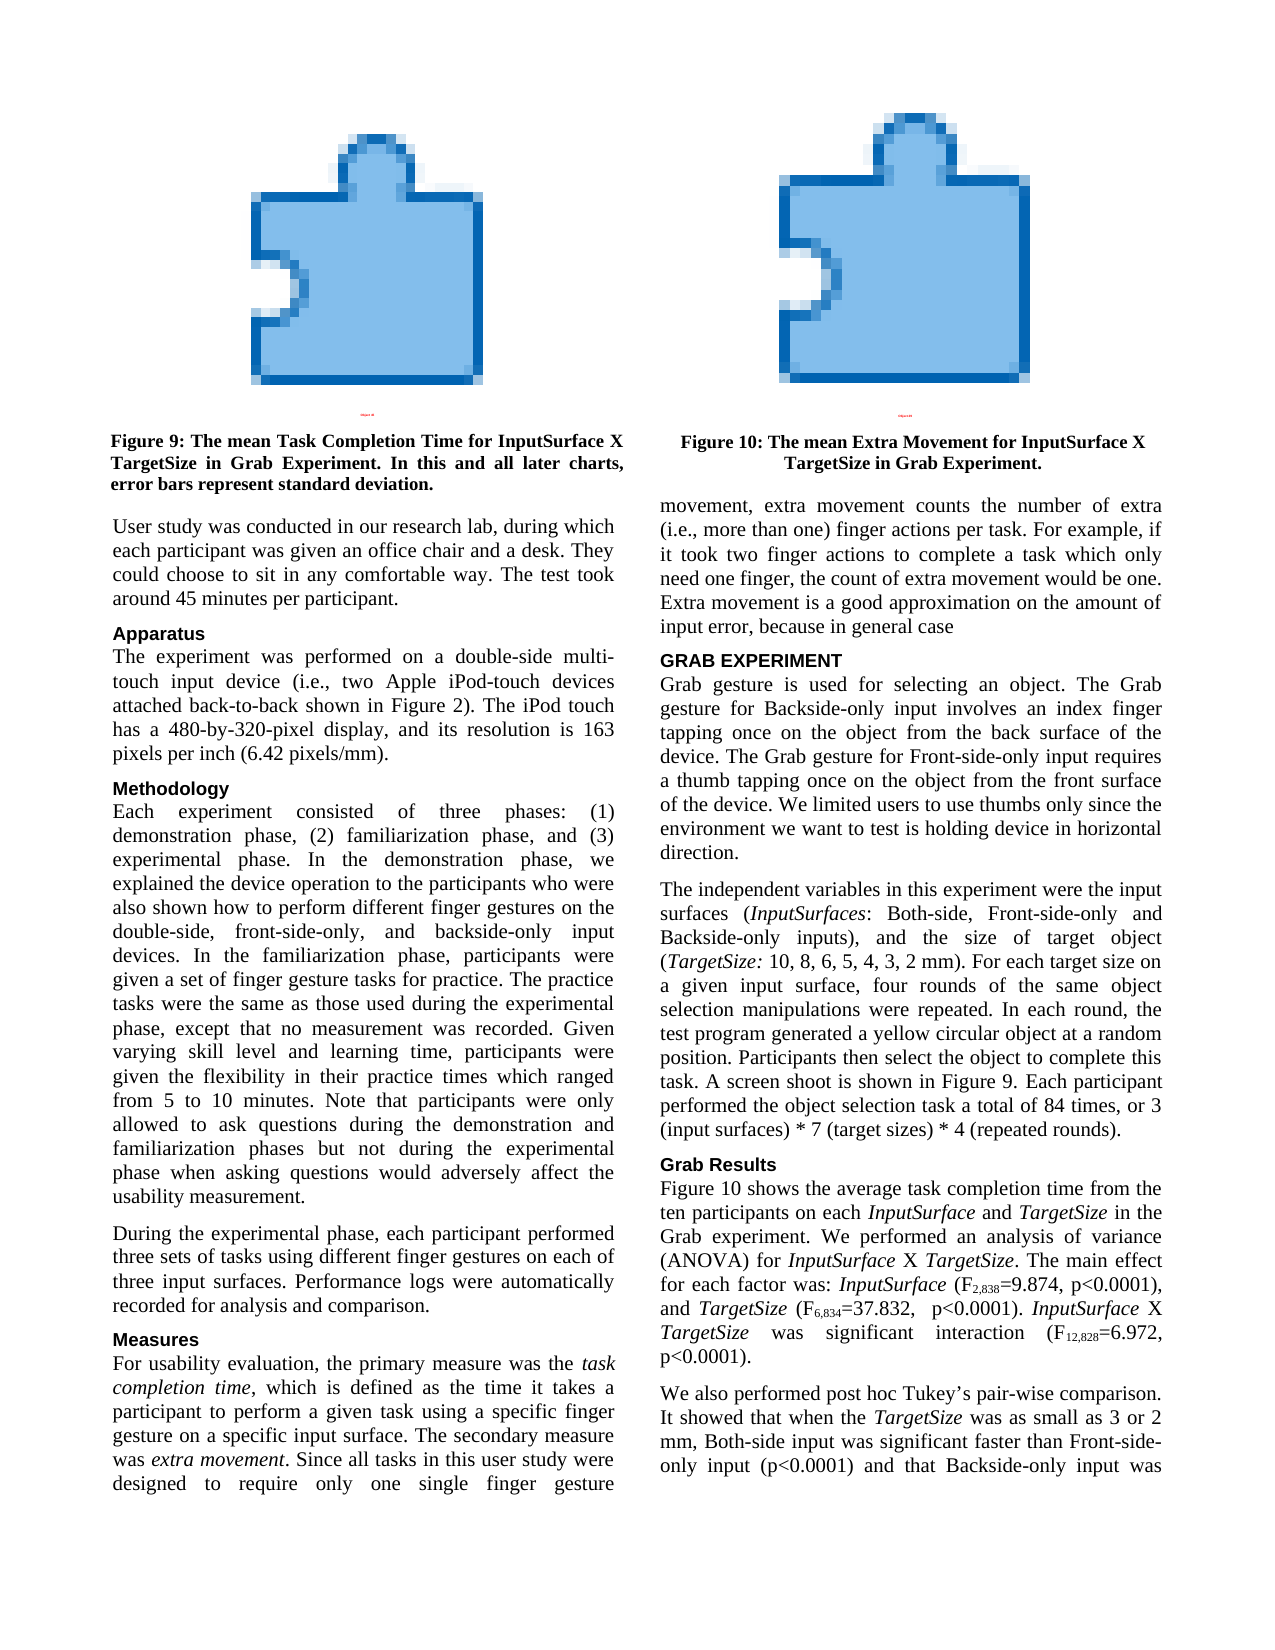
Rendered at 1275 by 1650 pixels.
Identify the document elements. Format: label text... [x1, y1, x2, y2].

text For usability evaluation, the primary measure was the task completion time, which is defined as the time it takes a participant to perform a given task using a specific finger gesture on a specific input surface. The secondary measure was extra movement. Since all tasks in this user study were designed to require only one single finger gesture movement, extra movement counts the number of extra (i.e., more than one) finger actions per task. For example, if it took two finger actions to complete a task which only need one finger, the count of extra movement would be one. Extra movement is a good approximation on the amount of input error, because in general case [112, 1351, 615, 1495]
text Figure 10 shows the average task completion time from the ten participants on each InputSurface and TargetSize in the Grab experiment. We performed an analysis of variance (ANOVA) for InputSurface X TargetSize. The main effect for each factor was: InputSurface (F2,838=9.874, p<0.0001), and TargetSize (F6,834=37.832, p<0.0001). InputSurface X TargetSize was significant interaction (F12,828=6.972, p<0.0001). [660, 1176, 1162, 1368]
text User study was conducted in our research lab, during which each participant was given an office chair and a desk. They could choose to sit in any comfortable way. The test took around 45 minutes per participant. [112, 150, 615, 430]
text The experiment was performed on a double-side multi-touch input device (i.e., two Apple iPod-touch devices attached back-to-back shown in Figure 2). The iPod touch has a 480-by-320-pixel display, and its resolution is 163 pixels per inch (6.42 pixels/mm). [112, 644, 615, 765]
subtitle Measures [112, 1329, 615, 1351]
text The independent variables in this experiment were the input surfaces (InputSurfaces: Both-side, Front-side-only and Backside-only inputs), and the size of target object (TargetSize: 10, 8, 6, 5, 4, 3, 2 mm). For each target size on a given input surface, four rounds of the same object selection manipulations were repeated. In each round, the test program generated a yellow circular object at a random position. Participants then select the object to complete this task. A screen shoot is shown in Figure 9. Each participant performed the object selection task a total of 84 times, or 3 (input surfaces) * 7 (target sizes) * 4 (repeated rounds). [660, 877, 1162, 1141]
text Each experiment consisted of three phases: (1) demonstration phase, (2) familiarization phase, and (3) experimental phase. In the demonstration phase, we explained the device operation to the participants who were also shown how to perform different finger gestures on the double-side, front-side-only, and backside-only input devices. In the familiarization phase, participants were given a set of finger gesture tasks for practice. The practice tasks were the same as those used during the experimental phase, except that no measurement was recorded. Given varying skill level and learning time, participants were given the flexibility in their practice times which ranged from 5 to 10 minutes. Note that participants were only allowed to ask questions during the demonstration and familiarization phases but not during the experimental phase when asking questions would adversely affect the usability measurement. [112, 799, 615, 1208]
text User study was conducted in our research lab, during which each participant was given an office chair and a desk. They could choose to sit in any comfortable way. The test took around 45 minutes per participant. [112, 495, 615, 610]
text Figure 10: The mean Extra Movement for InputSurface X TargetSize in Grab Experiment. [656, 431, 1170, 474]
subtitle Grab Experiment [660, 650, 1162, 672]
subtitle Grab Results [660, 1154, 1162, 1176]
text For usability evaluation, the primary measure was the task completion time, which is defined as the time it takes a participant to perform a given task using a specific finger gesture on a specific input surface. The secondary measure was extra movement. Since all tasks in this user study were designed to require only one single finger gesture movement, extra movement counts the number of extra (i.e., more than one) finger actions per task. For example, if it took two finger actions to complete a task which only need one finger, the count of extra movement would be one. Extra movement is a good approximation on the amount of input error, because in general case [660, 474, 1162, 638]
subtitle Methodology [112, 777, 615, 799]
text For usability evaluation, the primary measure was the task completion time, which is defined as the time it takes a participant to perform a given task using a specific finger gesture on a specific input surface. The secondary measure was extra movement. Since all tasks in this user study were designed to require only one single finger gesture movement, extra movement counts the number of extra (i.e., more than one) finger actions per task. For example, if it took two finger actions to complete a task which only need one finger, the count of extra movement would be one. Extra movement is a good approximation on the amount of input error, because in general case [660, 150, 1162, 431]
subtitle Apparatus [112, 623, 615, 644]
text Figure 9: The mean Task Completion Time for InputSurface X TargetSize in Grab Experiment. In this and all later charts, error bars represent standard deviation. [110, 430, 624, 495]
text During the experimental phase, each participant performed three sets of tasks using different finger gestures on each of three input surfaces. Performance logs were automatically recorded for analysis and comparison. [112, 1220, 615, 1317]
text Grab gesture is used for selecting an object. The Grab gesture for Backside-only input involves an index finger tapping once on the object from the back surface of the device. The Grab gesture for Front-side-only input requires a thumb tapping once on the object from the front surface of the device. We limited users to use thumbs only since the environment we want to test is holding device in horizontal direction. [660, 672, 1162, 864]
